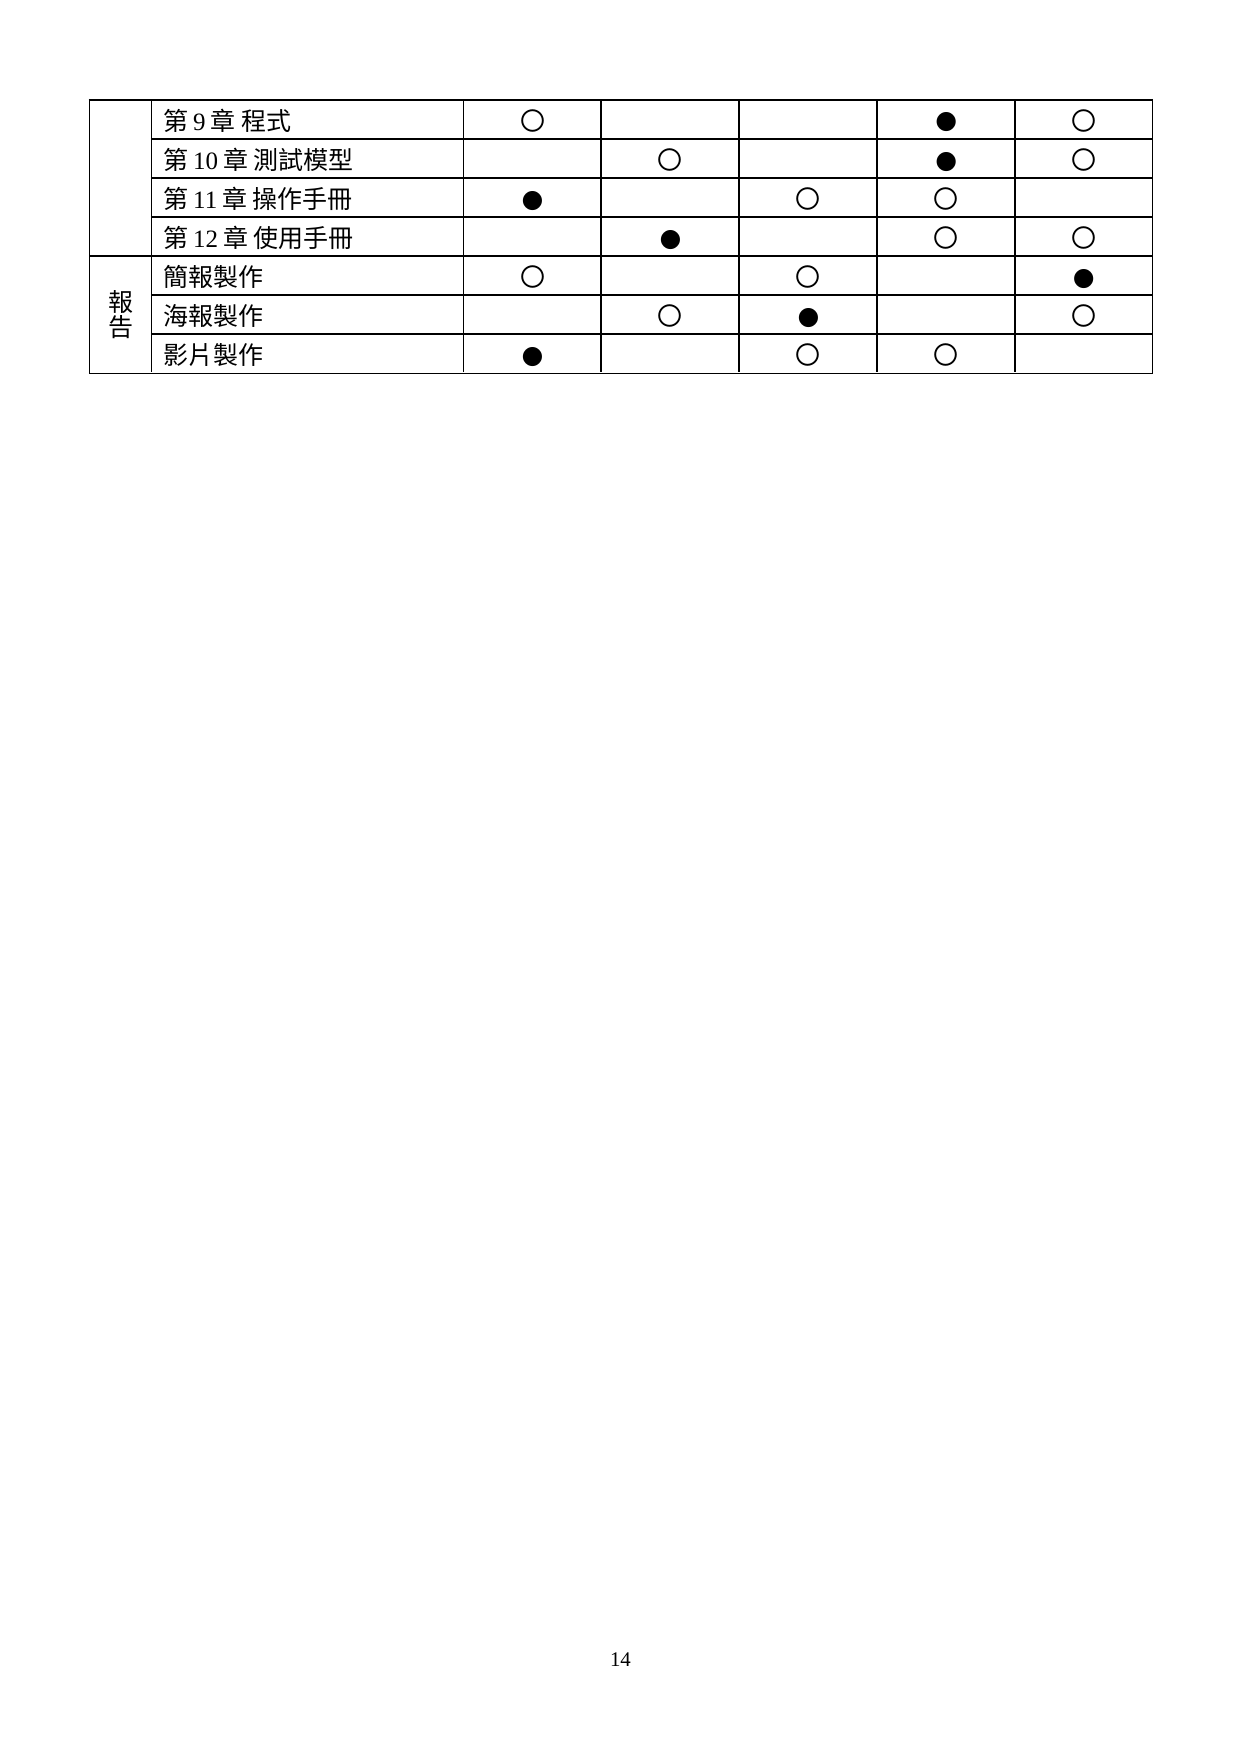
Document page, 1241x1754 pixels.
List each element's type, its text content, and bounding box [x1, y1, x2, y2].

table_cell ● [878, 101, 1014, 138]
table_cell [740, 101, 876, 138]
table_cell 海報製作 [152, 296, 463, 333]
table_cell 報告 [90, 257, 151, 372]
table_cell 〇 [464, 257, 600, 294]
table_cell 第9章 程式 [152, 101, 463, 138]
table_cell [1016, 335, 1152, 372]
table_cell 影片製作 [152, 335, 463, 372]
table_cell [878, 296, 1014, 333]
table_cell [464, 296, 600, 333]
table_cell 〇 [1016, 140, 1152, 177]
table_cell 第11章 操作手冊 [152, 179, 463, 216]
table_cell [602, 257, 738, 294]
table_cell [464, 140, 600, 177]
table_cell ● [740, 296, 876, 333]
table_cell [740, 218, 876, 255]
table_cell 〇 [602, 296, 738, 333]
table_cell 〇 [1016, 296, 1152, 333]
table_cell 〇 [740, 179, 876, 216]
table_cell 〇 [1016, 101, 1152, 138]
table_cell [602, 179, 738, 216]
table_cell 〇 [602, 140, 738, 177]
table_cell ● [602, 218, 738, 255]
table_cell 〇 [1016, 218, 1152, 255]
table_cell 第12章 使用手冊 [152, 218, 463, 255]
table_cell [740, 140, 876, 177]
table_cell ● [1016, 257, 1152, 294]
table_cell [878, 257, 1014, 294]
table_cell [602, 101, 738, 138]
table_cell [464, 218, 600, 255]
table_cell ● [464, 179, 600, 216]
table_cell 第10章 測試模型 [152, 140, 463, 177]
table_cell 簡報製作 [152, 257, 463, 294]
table_cell ● [878, 140, 1014, 177]
table_cell 〇 [740, 257, 876, 294]
table_cell 〇 [878, 179, 1014, 216]
table_cell 〇 [878, 335, 1014, 372]
table_cell 〇 [464, 101, 600, 138]
table_cell ● [464, 335, 600, 372]
table_cell 〇 [740, 335, 876, 372]
table_cell [602, 335, 738, 372]
table_cell 〇 [878, 218, 1014, 255]
table_cell [1016, 179, 1152, 216]
